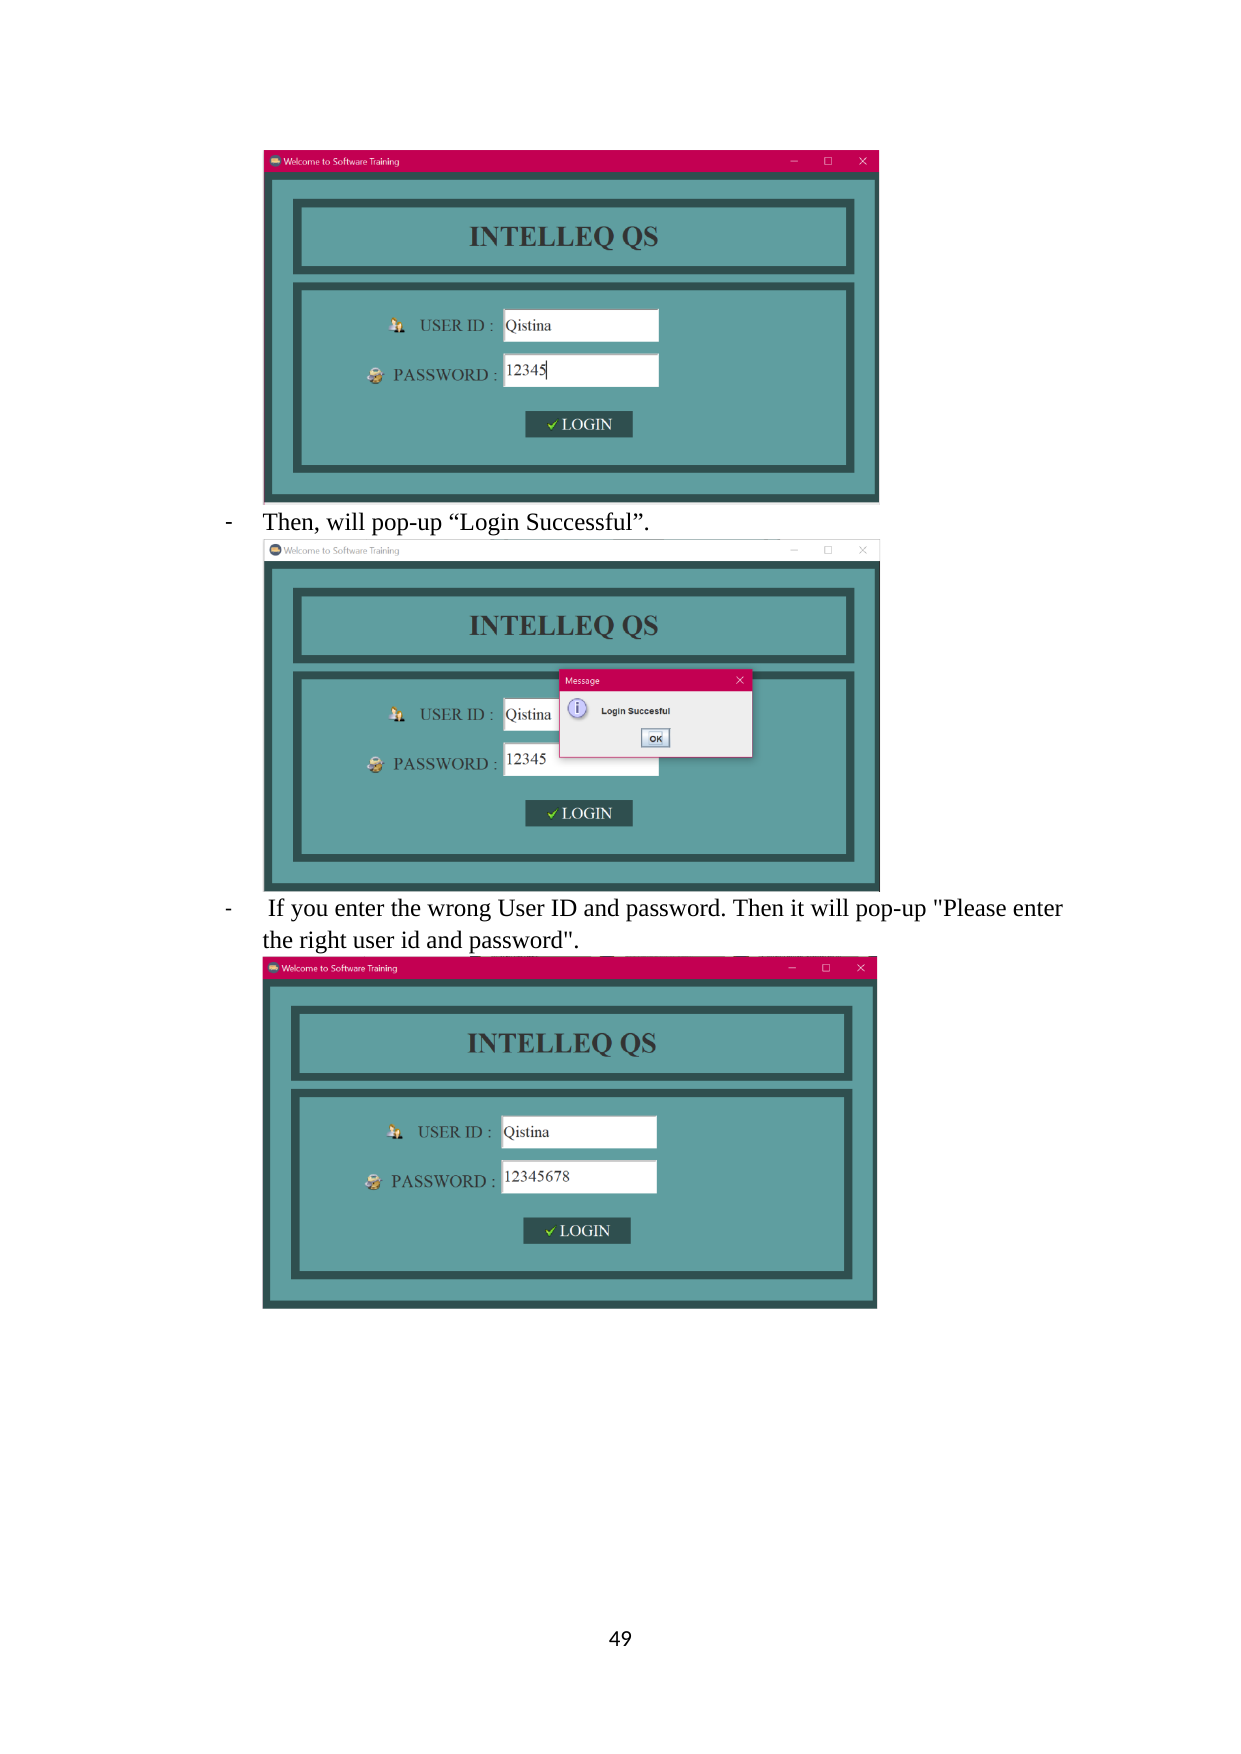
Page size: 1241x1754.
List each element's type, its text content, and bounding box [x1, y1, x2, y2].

picture [262, 956, 878, 1309]
list Then, will pop-up “Login Successful”. [225, 506, 1090, 537]
picture [262, 150, 880, 505]
picture [262, 539, 881, 892]
